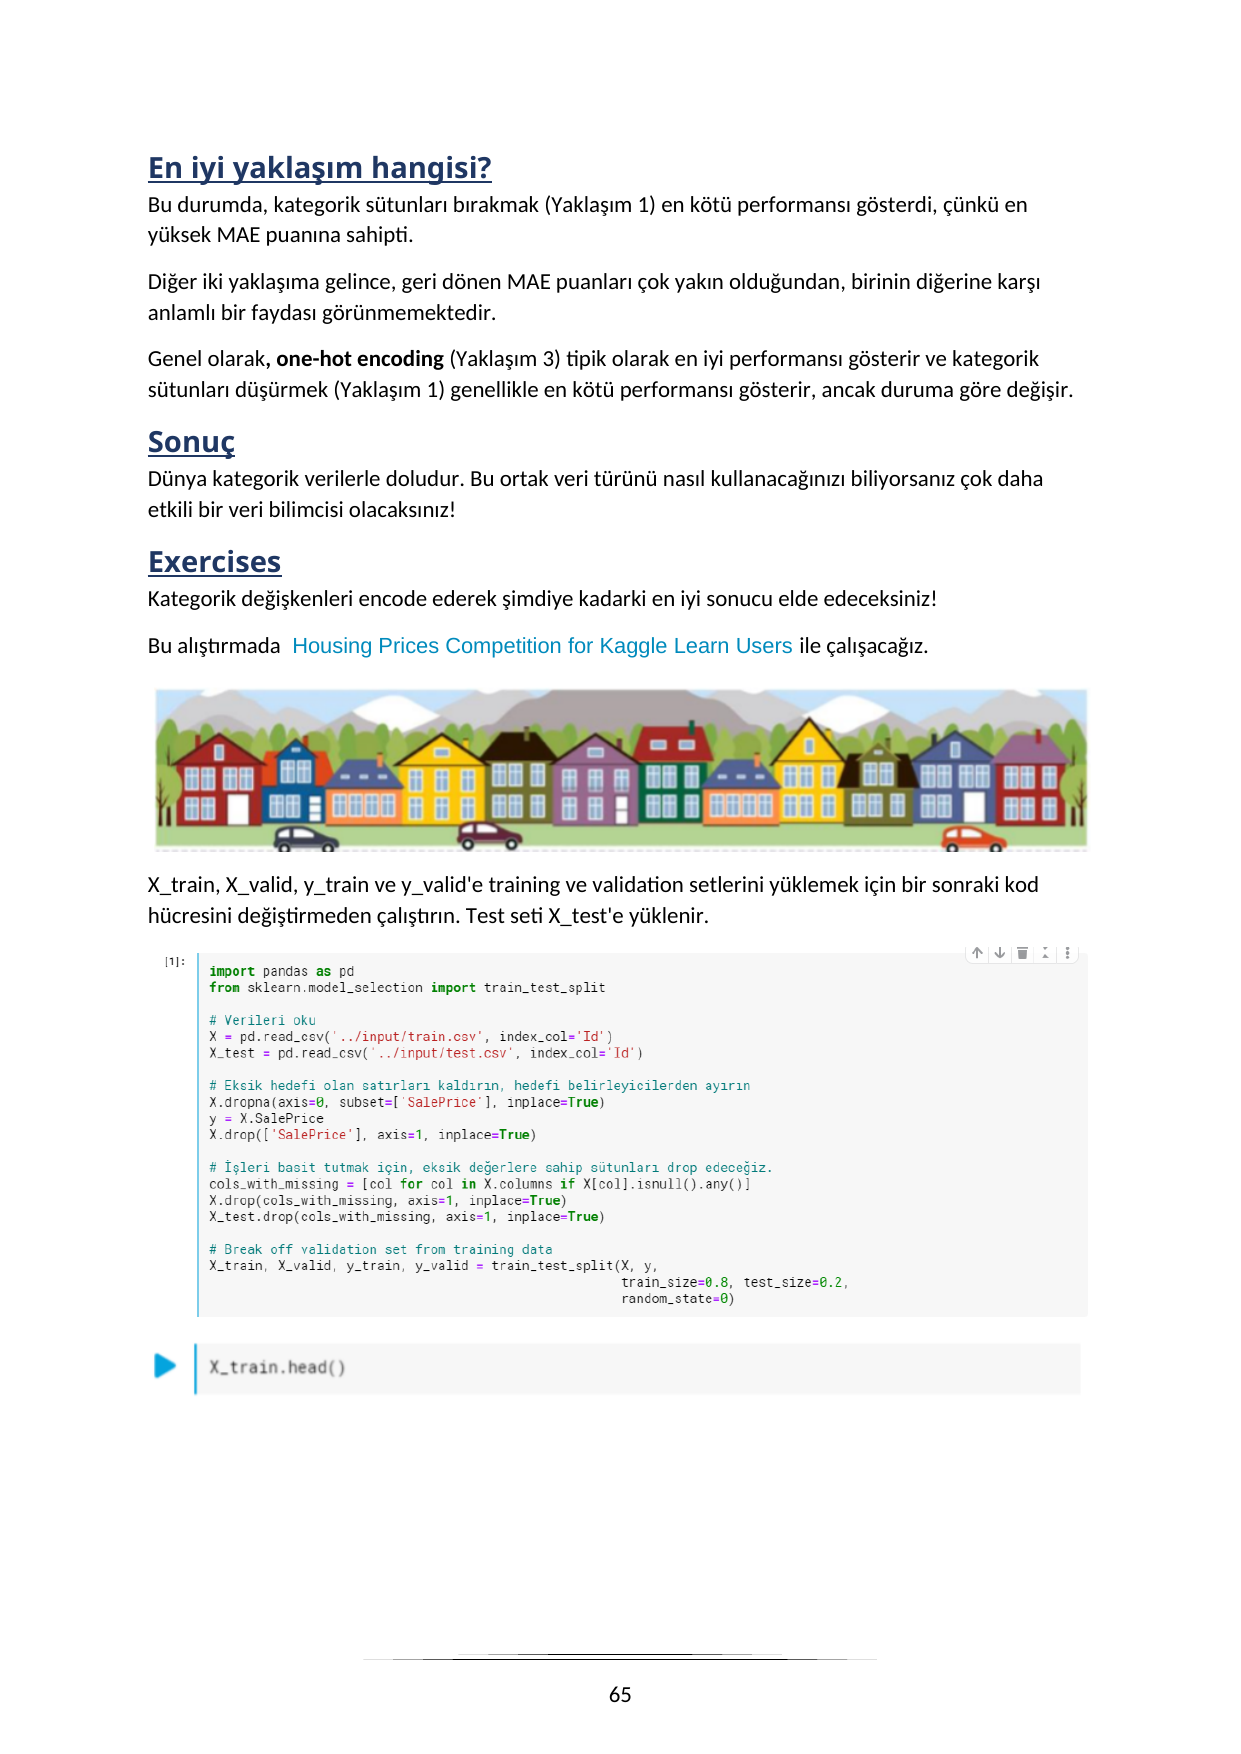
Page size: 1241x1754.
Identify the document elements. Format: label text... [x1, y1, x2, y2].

subtitle Sonuç [148, 422, 1093, 461]
text Bu alıştırmada Housing Prices Competition for Kaggle Learn Users ile çalışacağız. [148, 631, 1093, 659]
picture [147, 947, 1093, 1319]
subtitle En iyi yaklaşım hangisi? [148, 148, 1093, 187]
text Kategorik değişkenleri encode ederek şimdiye kadarki en iyi sonucu elde edeceksiniz! [148, 584, 1093, 612]
text Genel olarak, one-hot encoding (Yaklaşım 3) tipik olarak en iyi performansı gösterir ve kategorik sütunları düşürmek (Yaklaşım 1) genellikle en kötü performansı gösterir, ancak duruma göre değişir. [148, 344, 1093, 403]
picture [147, 678, 1093, 852]
text Dünya kategorik verilerle doludur. Bu ortak veri türünü nasıl kullanacağınızı biliyorsanız çok daha etkili bir veri bilimcisi olacaksınız! [148, 464, 1093, 523]
subtitle Exercises [148, 542, 1093, 581]
text X_train, X_valid, y_train ve y_valid'e training ve validation setlerini yüklemek için bir sonraki kod hücresini değiştirmeden çalıştırın. Test seti X_test'e yüklenir. [148, 871, 1093, 929]
text Bu durumda, kategorik sütunları bırakmak (Yaklaşım 1) en kötü performansı gösterdi, çünkü en yüksek MAE puanına sahipti. [148, 190, 1093, 249]
picture [147, 1337, 1093, 1410]
text Diğer iki yaklaşıma gelince, geri dönen MAE puanları çok yakın olduğundan, birinin diğerine karşı anlamlı bir faydası görünmemektedir. [148, 267, 1093, 326]
